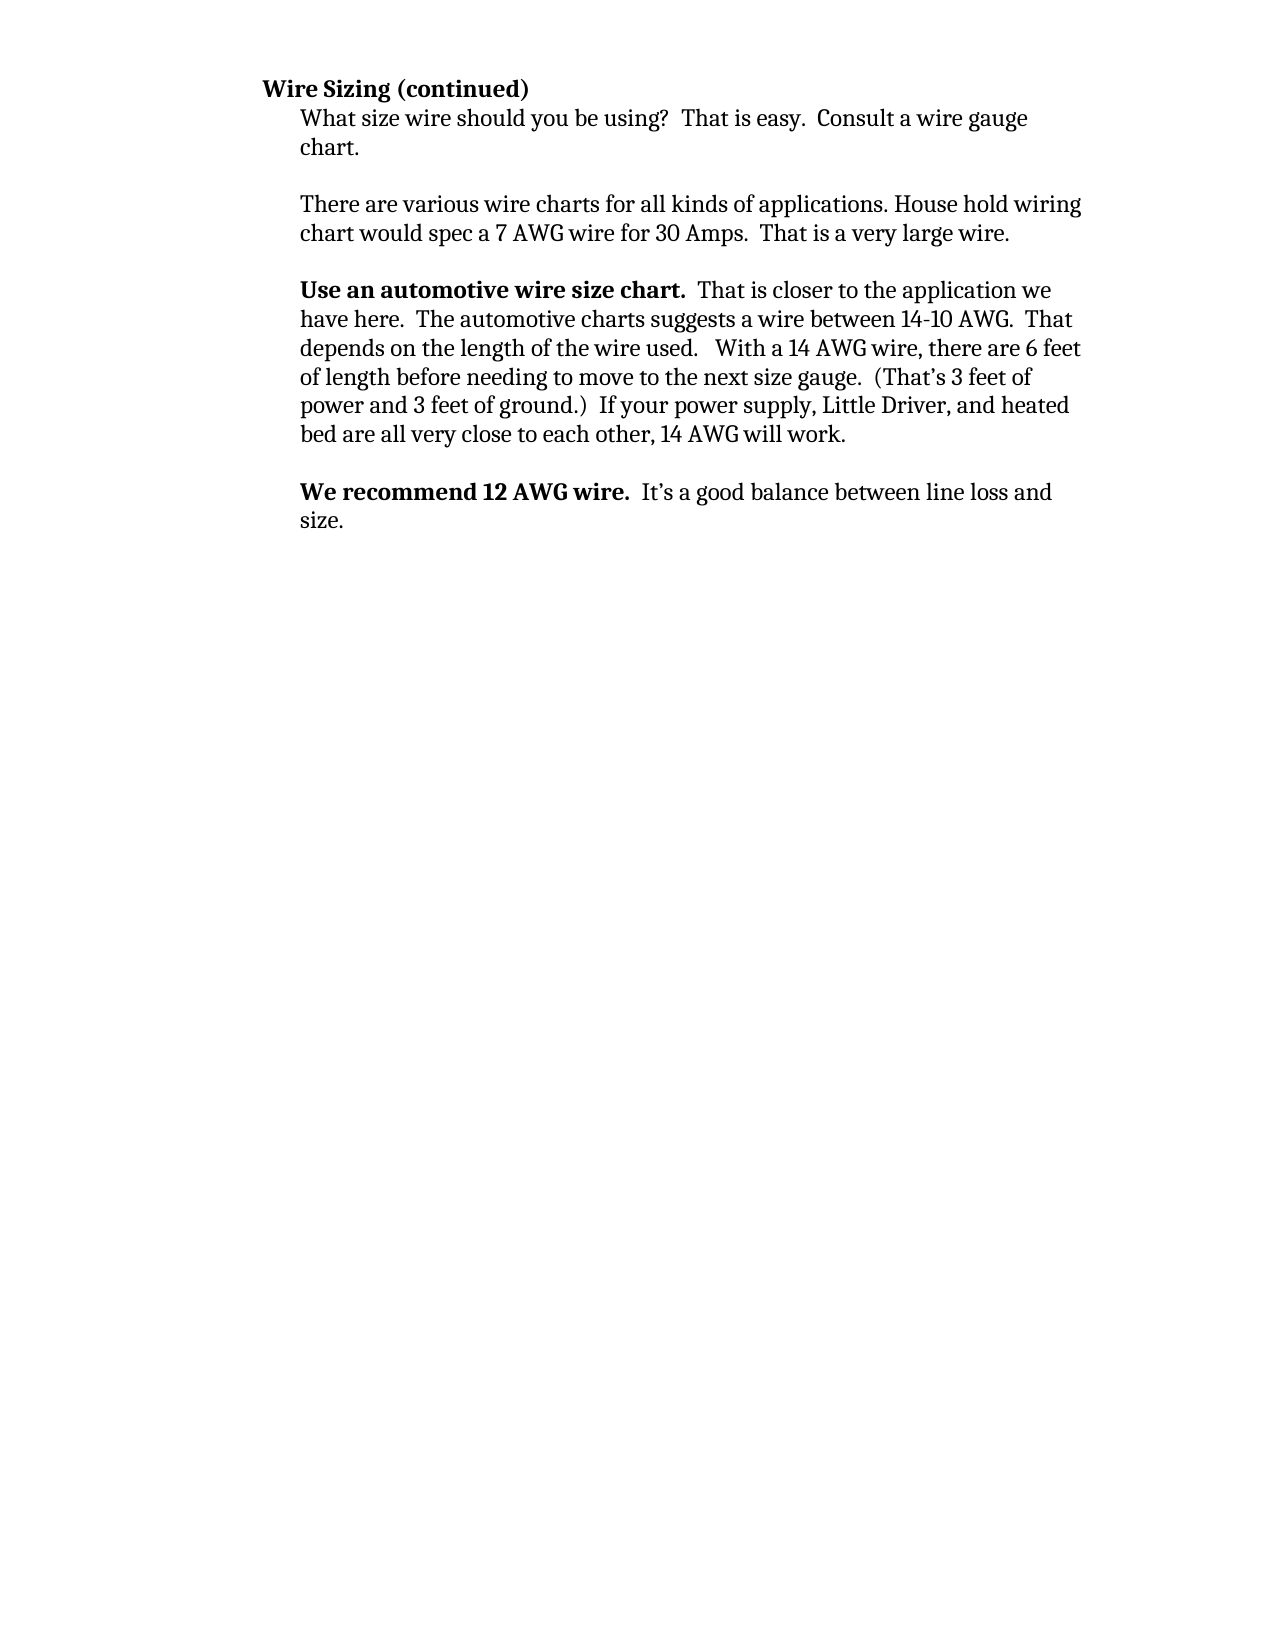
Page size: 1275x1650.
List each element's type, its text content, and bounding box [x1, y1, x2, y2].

text There are various wire charts for all kinds of applications. House hold wiring chart would spec a 7 AWG wire for 30 Amps. That is a very large wire. [300, 190, 1087, 247]
text What size wire should you be using? That is easy. Consult a wire gauge chart. [300, 104, 1087, 161]
text Use an automotive wire size chart. That is closer to the application we have here. The automotive charts suggests a wire between 14-10 AWG. That depends on the length of the wire used. With a 14 AWG wire, there are 6 feet of length before needing to move to the next size gauge. (That’s 3 feet of power and 3 feet of ground.) If your power supply, Little Driver, and heated bed are all very close to each other, 14 AWG will work. [300, 276, 1087, 449]
text Wire Sizing (continued) [262, 75, 1087, 104]
text We recommend 12 AWG wire. It’s a good balance between line loss and size. [300, 477, 1087, 535]
